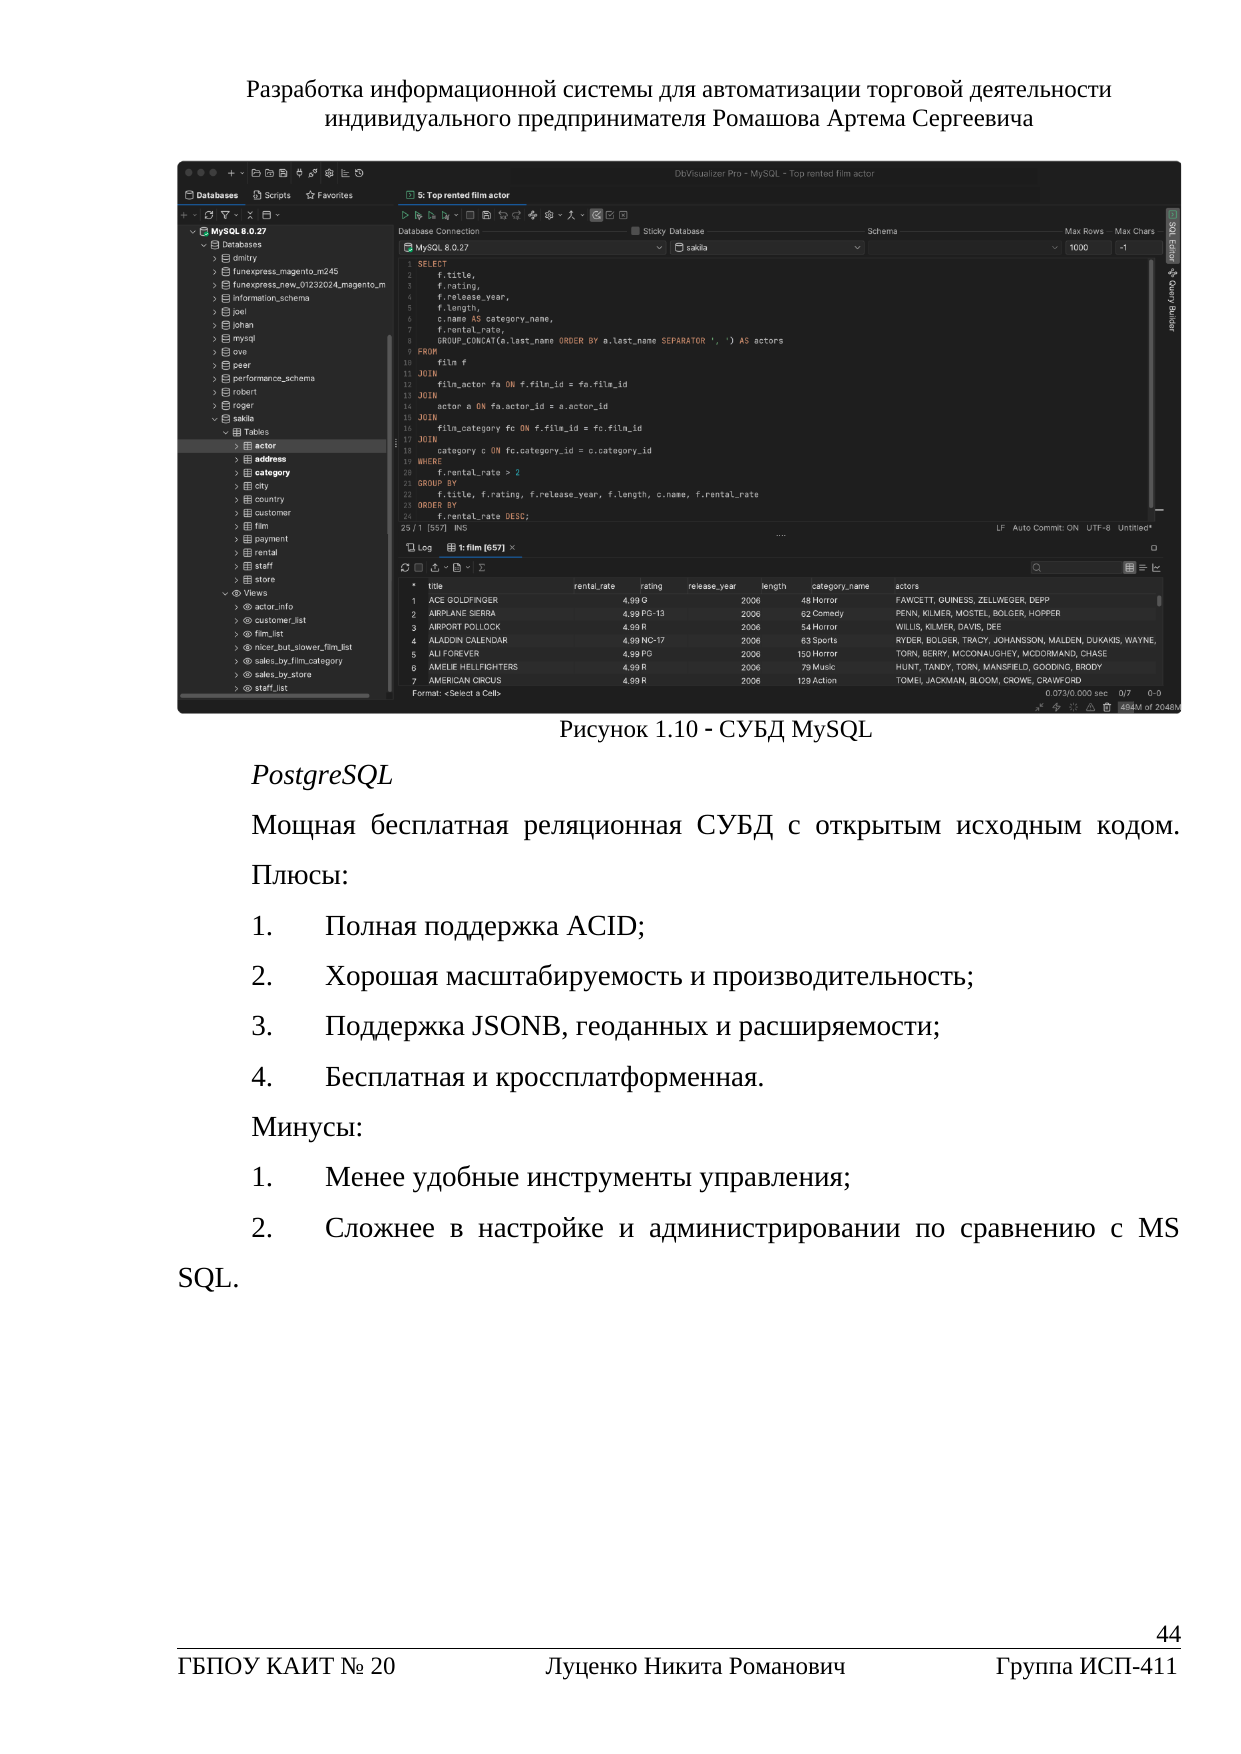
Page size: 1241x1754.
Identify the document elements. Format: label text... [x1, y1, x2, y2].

text Рисунок 1.10 СУБД MySQL [251, 714, 1181, 742]
list Бесплатная и кроссплатформенная. [177, 1059, 1181, 1092]
list Сложнее в настройке и администрировании по сравнению с MS SQL. [177, 1210, 1181, 1293]
text Мощная бесплатная реляционная СУБД с открытым исходным кодом. Плюсы: [251, 807, 1181, 891]
text Минусы: [251, 1109, 1181, 1143]
list Полная поддержка ACID; [177, 908, 1181, 941]
list Хорошая масштабируемость и производительность; [177, 958, 1181, 992]
text PostgreSQL [177, 757, 1181, 790]
picture [177, 160, 1182, 714]
list Поддержка JSONB, геоданных и расширяемости; [177, 1008, 1181, 1042]
list Менее удобные инструменты управления; [177, 1159, 1181, 1193]
